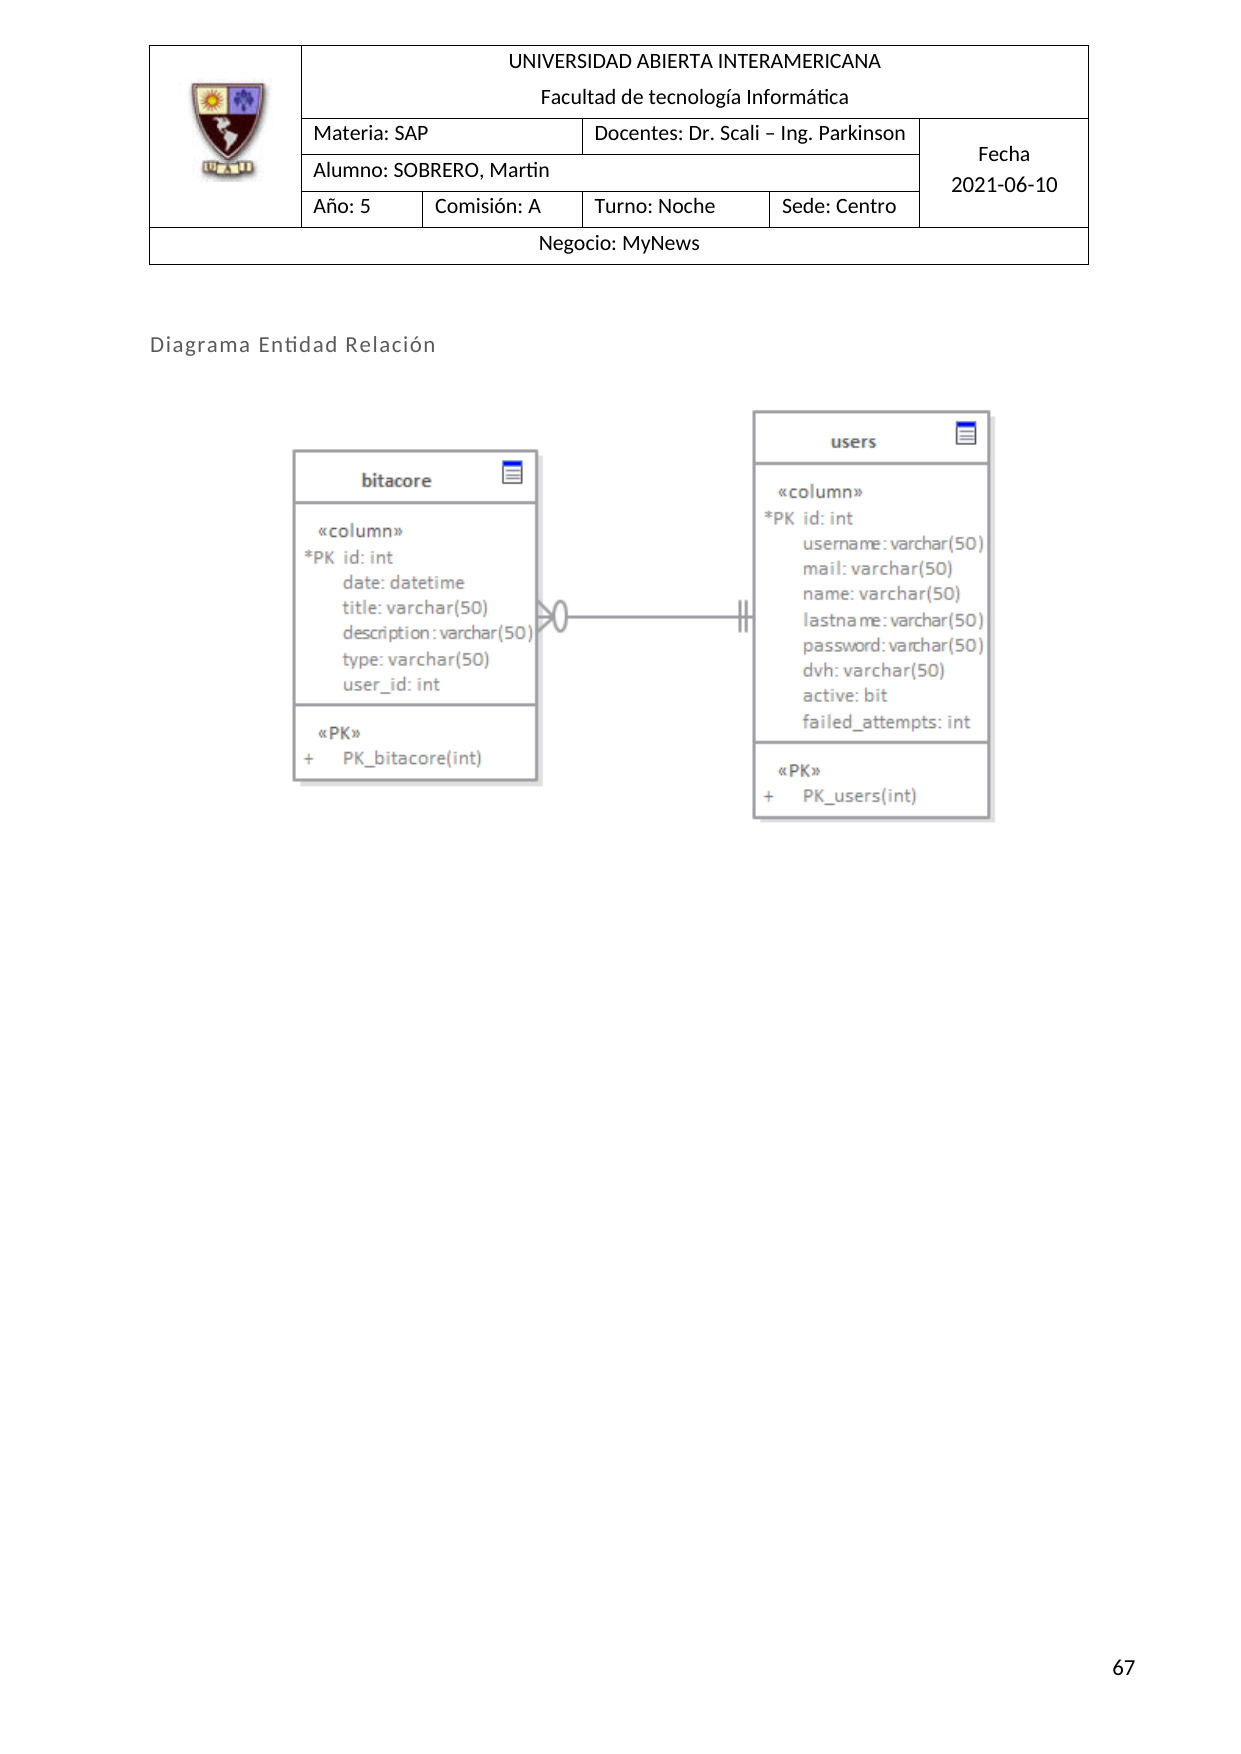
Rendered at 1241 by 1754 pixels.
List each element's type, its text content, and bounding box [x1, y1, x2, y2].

picture [177, 74, 278, 187]
picture [285, 387, 1000, 832]
subtitle Diagrama Entidad Relación [150, 330, 1135, 358]
